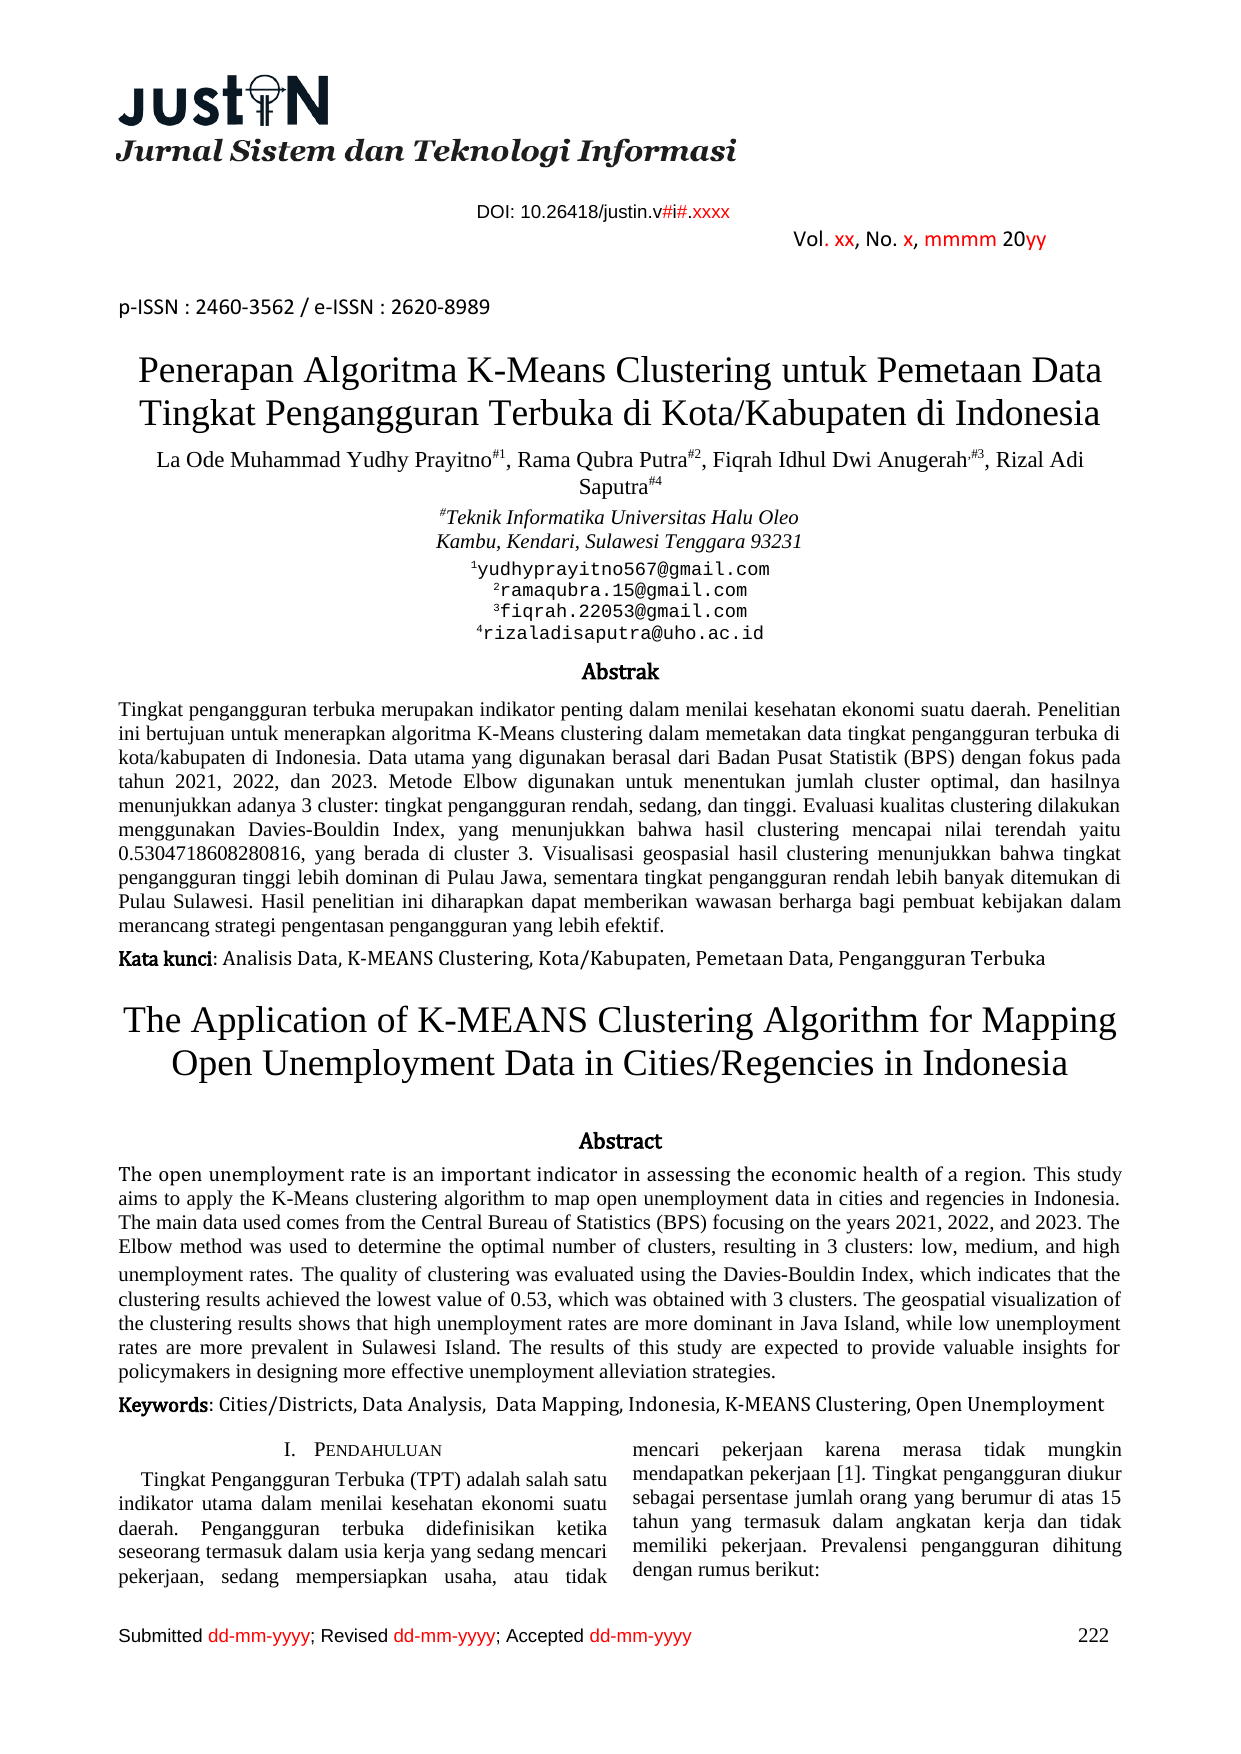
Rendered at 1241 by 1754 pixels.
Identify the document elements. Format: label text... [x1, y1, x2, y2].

text Keywords: Cities/Districts, Data Analysis, Data Mapping, Indonesia, K-MEANS Clustering, Open Unemployment [118, 1392, 1122, 1418]
text #Teknik Informatika Universitas Halu Oleo Kambu, Kendari, Sulawesi Tenggara 93231 [118, 505, 1122, 553]
text 4rizaladisaputra@uho.ac.id [118, 623, 1122, 645]
text The Application of K-MEANS Clustering Algorithm for Mapping Open Unemployment Data in Cities/Regencies in Indonesia [118, 997, 1122, 1083]
text 1yudhyprayitno567@gmail.com [118, 560, 1122, 581]
text Tingkat Pengangguran Terbuka (TPT) adalah salah satu indikator utama dalam menilai kesehatan ekonomi suatu daerah. Pengangguran terbuka didefinisikan ketika seseorang termasuk dalam usia kerja yang sedang mencari pekerjaan, sedang mempersiapkan usaha, atau tidak mencari pekerjaan karena merasa tidak mungkin mendapatkan pekerjaan [1]. Tingkat pengangguran diukur sebagai persentase jumlah orang yang berumur di atas 15 tahun yang termasuk dalam angkatan kerja dan tidak memiliki pekerjaan. Prevalensi pengangguran dihitung dengan rumus berikut: [118, 1467, 608, 1588]
text Penerapan Algoritma K-Means Clustering untuk Pemetaan Data Tingkat Pengangguran Terbuka di Kota/Kabupaten di Indonesia [118, 348, 1122, 434]
list Pendahuluan [118, 1437, 608, 1461]
text La Ode Muhammad Yudhy Prayitno#1, Rama Qubra Putra#2, Fiqrah Idhul Dwi Anugerah,#3, Rizal Adi Saputra#4 [118, 446, 1122, 499]
text 3fiqrah.22053@gmail.com [118, 602, 1122, 623]
picture [108, 68, 747, 172]
text Kata kunci: Analisis Data, K-MEANS Clustering, Kota/Kabupaten, Pemetaan Data, Pengangguran Terbuka [118, 946, 1122, 972]
text Abstrak [118, 657, 1122, 684]
text Abstract [118, 1126, 1122, 1153]
text 2ramaqubra.15@gmail.com [118, 581, 1122, 602]
text The open unemployment rate is an important indicator in assessing the economic health of a region. This study aims to apply the K-Means clustering algorithm to map open unemployment data in cities and regencies in Indonesia. The main data used comes from the Central Bureau of Statistics (BPS) focusing on the years 2021, 2022, and 2023. The Elbow method was used to determine the optimal number of clusters, resulting in 3 clusters: low, medium, and high unemployment rates. The quality of clustering was evaluated using the Davies-Bouldin Index, which indicates that the clustering results achieved the lowest value of 0.53, which was obtained with 3 clusters. The geospatial visualization of the clustering results shows that high unemployment rates are more dominant in Java Island, while low unemployment rates are more prevalent in Sulawesi Island. The results of this study are expected to provide valuable insights for policymakers in designing more effective unemployment alleviation strategies. [118, 1162, 1122, 1383]
text Tingkat Pengangguran Terbuka (TPT) adalah salah satu indikator utama dalam menilai kesehatan ekonomi suatu daerah. Pengangguran terbuka didefinisikan ketika seseorang termasuk dalam usia kerja yang sedang mencari pekerjaan, sedang mempersiapkan usaha, atau tidak mencari pekerjaan karena merasa tidak mungkin mendapatkan pekerjaan [1]. Tingkat pengangguran diukur sebagai persentase jumlah orang yang berumur di atas 15 tahun yang termasuk dalam angkatan kerja dan tidak memiliki pekerjaan. Prevalensi pengangguran dihitung dengan rumus berikut: [632, 1437, 1122, 1581]
text Tingkat pengangguran terbuka merupakan indikator penting dalam menilai kesehatan ekonomi suatu daerah. Penelitian ini bertujuan untuk menerapkan algoritma K-Means clustering dalam memetakan data tingkat pengangguran terbuka di kota/kabupaten di Indonesia. Data utama yang digunakan berasal dari Badan Pusat Statistik (BPS) dengan fokus pada tahun 2021, 2022, dan 2023. Metode Elbow digunakan untuk menentukan jumlah cluster optimal, dan hasilnya menunjukkan adanya 3 cluster: tingkat pengangguran rendah, sedang, dan tinggi. Evaluasi kualitas clustering dilakukan menggunakan Davies-Bouldin Index, yang menunjukkan bahwa hasil clustering mencapai nilai terendah yaitu 0.5304718608280816, yang berada di cluster 3. Visualisasi geospasial hasil clustering menunjukkan bahwa tingkat pengangguran tinggi lebih dominan di Pulau Jawa, sementara tingkat pengangguran rendah lebih banyak ditemukan di Pulau Sulawesi. Hasil penelitian ini diharapkan dapat memberikan wawasan berharga bagi pembuat kebijakan dalam merancang strategi pengentasan pengangguran yang lebih efektif. [118, 697, 1122, 937]
